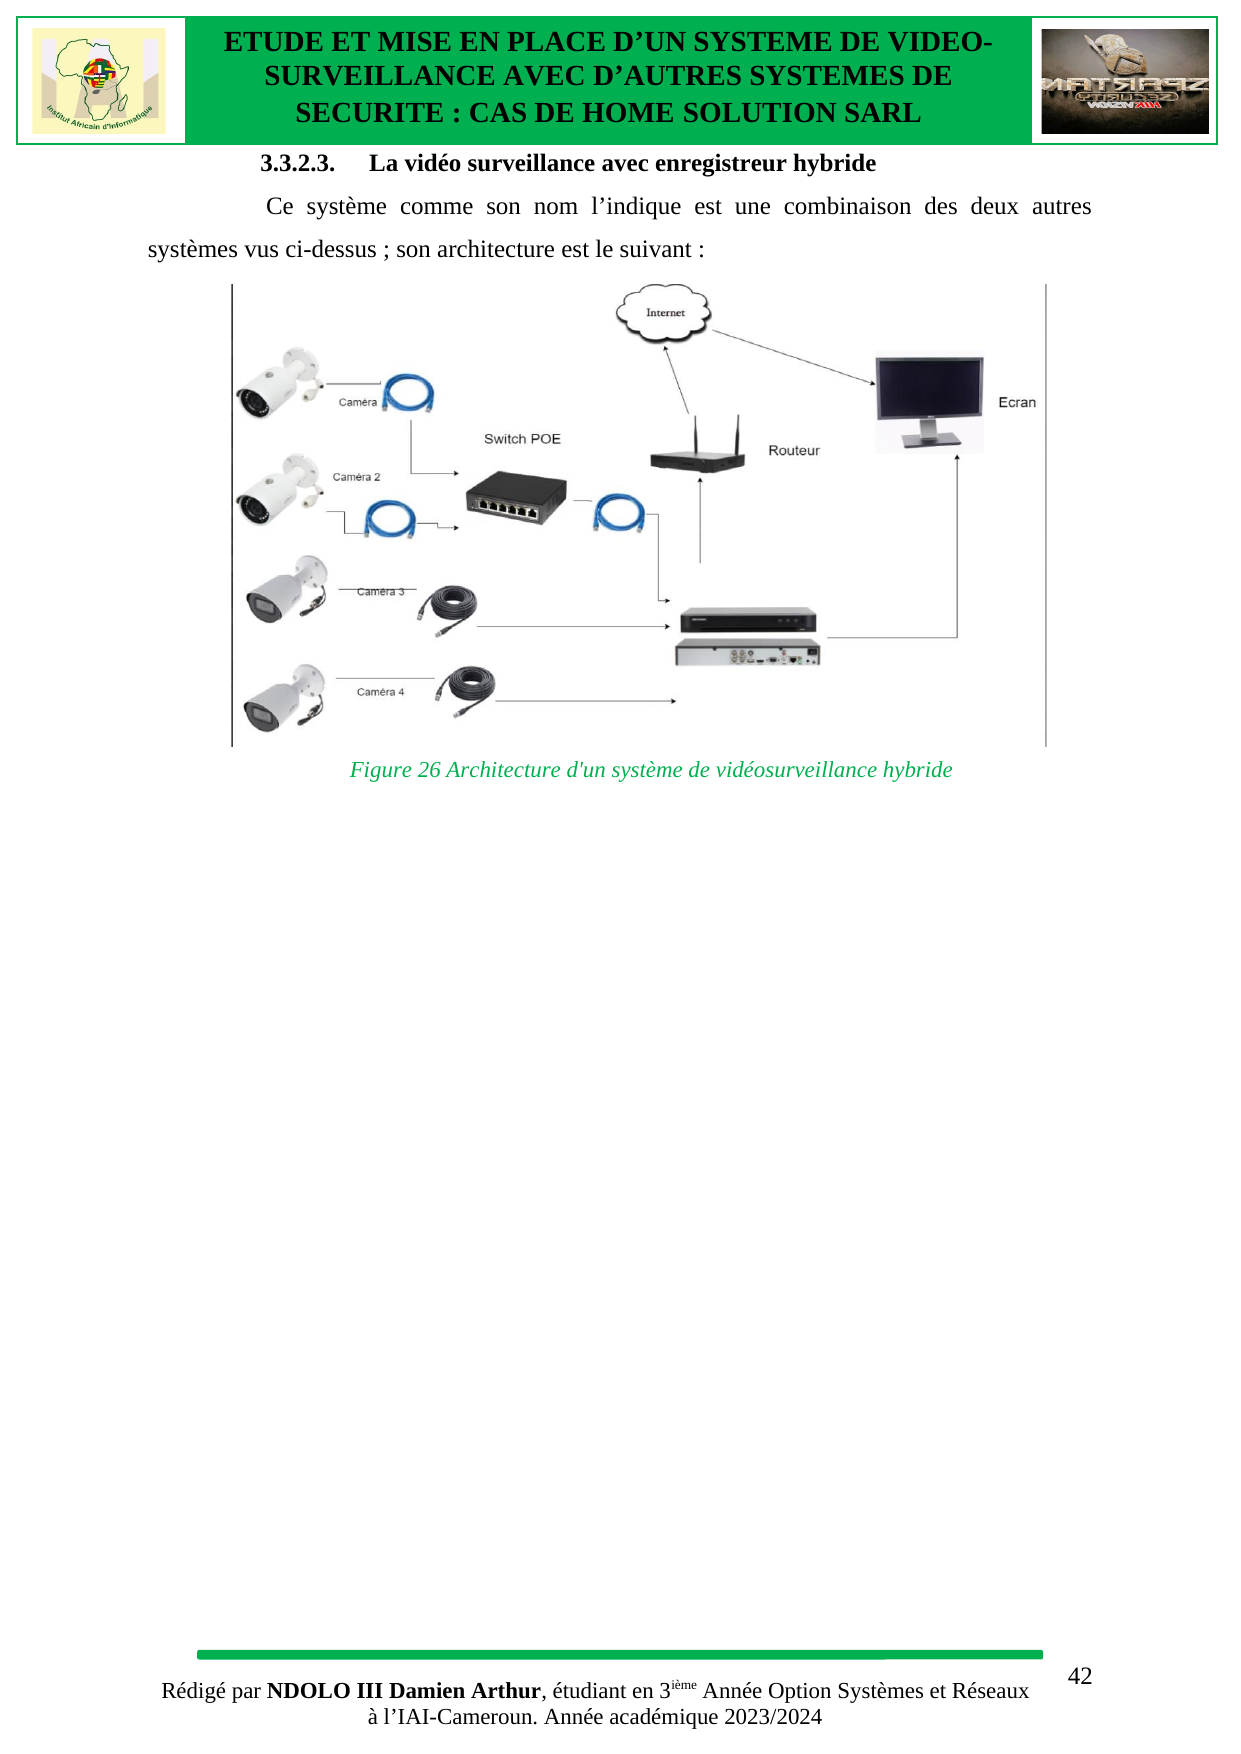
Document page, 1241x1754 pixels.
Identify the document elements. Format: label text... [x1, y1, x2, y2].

picture [32, 28, 166, 134]
subtitle La vidéo surveillance avec enregistreur hybride [260, 148, 1093, 176]
picture [231, 284, 1047, 747]
picture [1041, 29, 1209, 134]
text Ce système comme son nom l’indique est une combinaison des deux autres systèmes vus ci-dessus ; son architecture est le suivant : [148, 191, 1093, 263]
